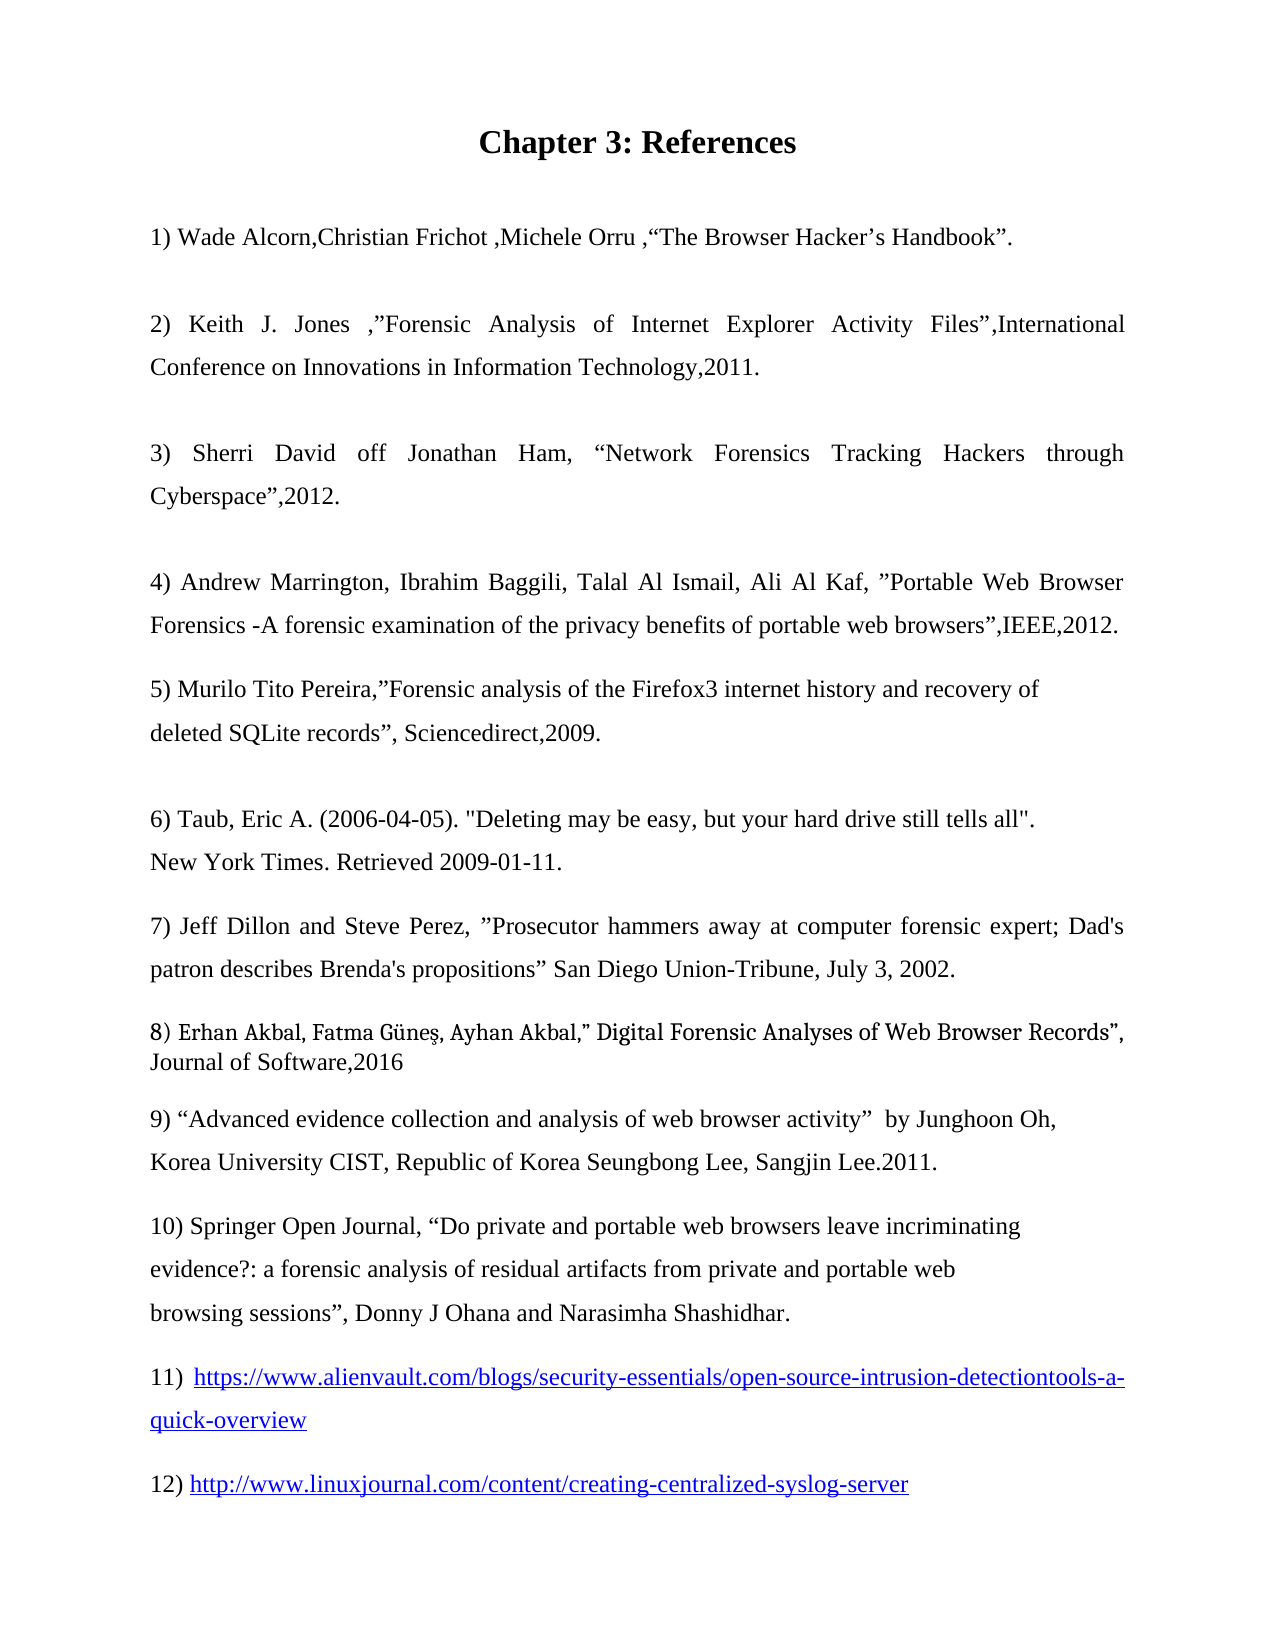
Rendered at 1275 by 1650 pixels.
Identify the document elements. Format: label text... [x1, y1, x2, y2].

text 8) Erhan Akbal, Fatma Güneş, Ayhan Akbal,” Digital Forensic Analyses of Web Browser Records”, Journal of Software,2016 [150, 1018, 1125, 1076]
text 5) Murilo Tito Pereira,”Forensic analysis of the Firefox3 internet history and recovery of [150, 674, 1125, 703]
text 9) “Advanced evidence collection and analysis of web browser activity” by Junghoon Oh, [150, 1104, 1125, 1133]
text 12) http://www.linuxjournal.com/content/creating-centralized-syslog-server [150, 1469, 1125, 1497]
text 1) Wade Alcorn,Christian Frichot ,Michele Orru ,“The Browser Hacker’s Handbook”. [150, 222, 1125, 251]
text 7) Jeff Dillon and Steve Perez, ”Prosecutor hammers away at computer forensic expert; Dad's patron describes Brenda's propositions” San Diego Union-Tribune, July 3, 2002. [150, 911, 1125, 983]
text New York Times. Retrieved 2009-01-11. [150, 847, 1125, 876]
text Korea University CIST, Republic of Korea Seungbong Lee, Sangjin Lee.2011. [150, 1147, 1125, 1176]
text 11) https://www.alienvault.com/blogs/security-essentials/open-source-intrusion-detectiontools-a-quick-overview [150, 1362, 1125, 1433]
text 6) Taub, Eric A. (2006-04-05). "Deleting may be easy, but your hard drive still tells all". [150, 804, 1125, 833]
text 3) Sherri David off Jonathan Ham, “Network Forensics Tracking Hackers through Cyberspace”,2012. [150, 438, 1125, 510]
text deleted SQLite records”, Sciencedirect,2009. [150, 718, 1125, 746]
text 4) Andrew Marrington, Ibrahim Baggili, Talal Al Ismail, Ali Al Kaf, ”Portable Web Browser Forensics -A forensic examination of the privacy benefits of portable web browsers”,IEEE,2012. [150, 567, 1125, 639]
text 2) Keith J. Jones ,”Forensic Analysis of Internet Explorer Activity Files”,International Conference on Innovations in Information Technology,2011. [150, 309, 1125, 381]
text evidence?: a forensic analysis of residual artifacts from private and portable web [150, 1254, 1125, 1283]
text Chapter 3: References [150, 122, 1125, 160]
text browsing sessions”, Donny J Ohana and Narasimha Shashidhar. [150, 1298, 1125, 1326]
text 10) Springer Open Journal, “Do private and portable web browsers leave incriminating [150, 1211, 1125, 1240]
